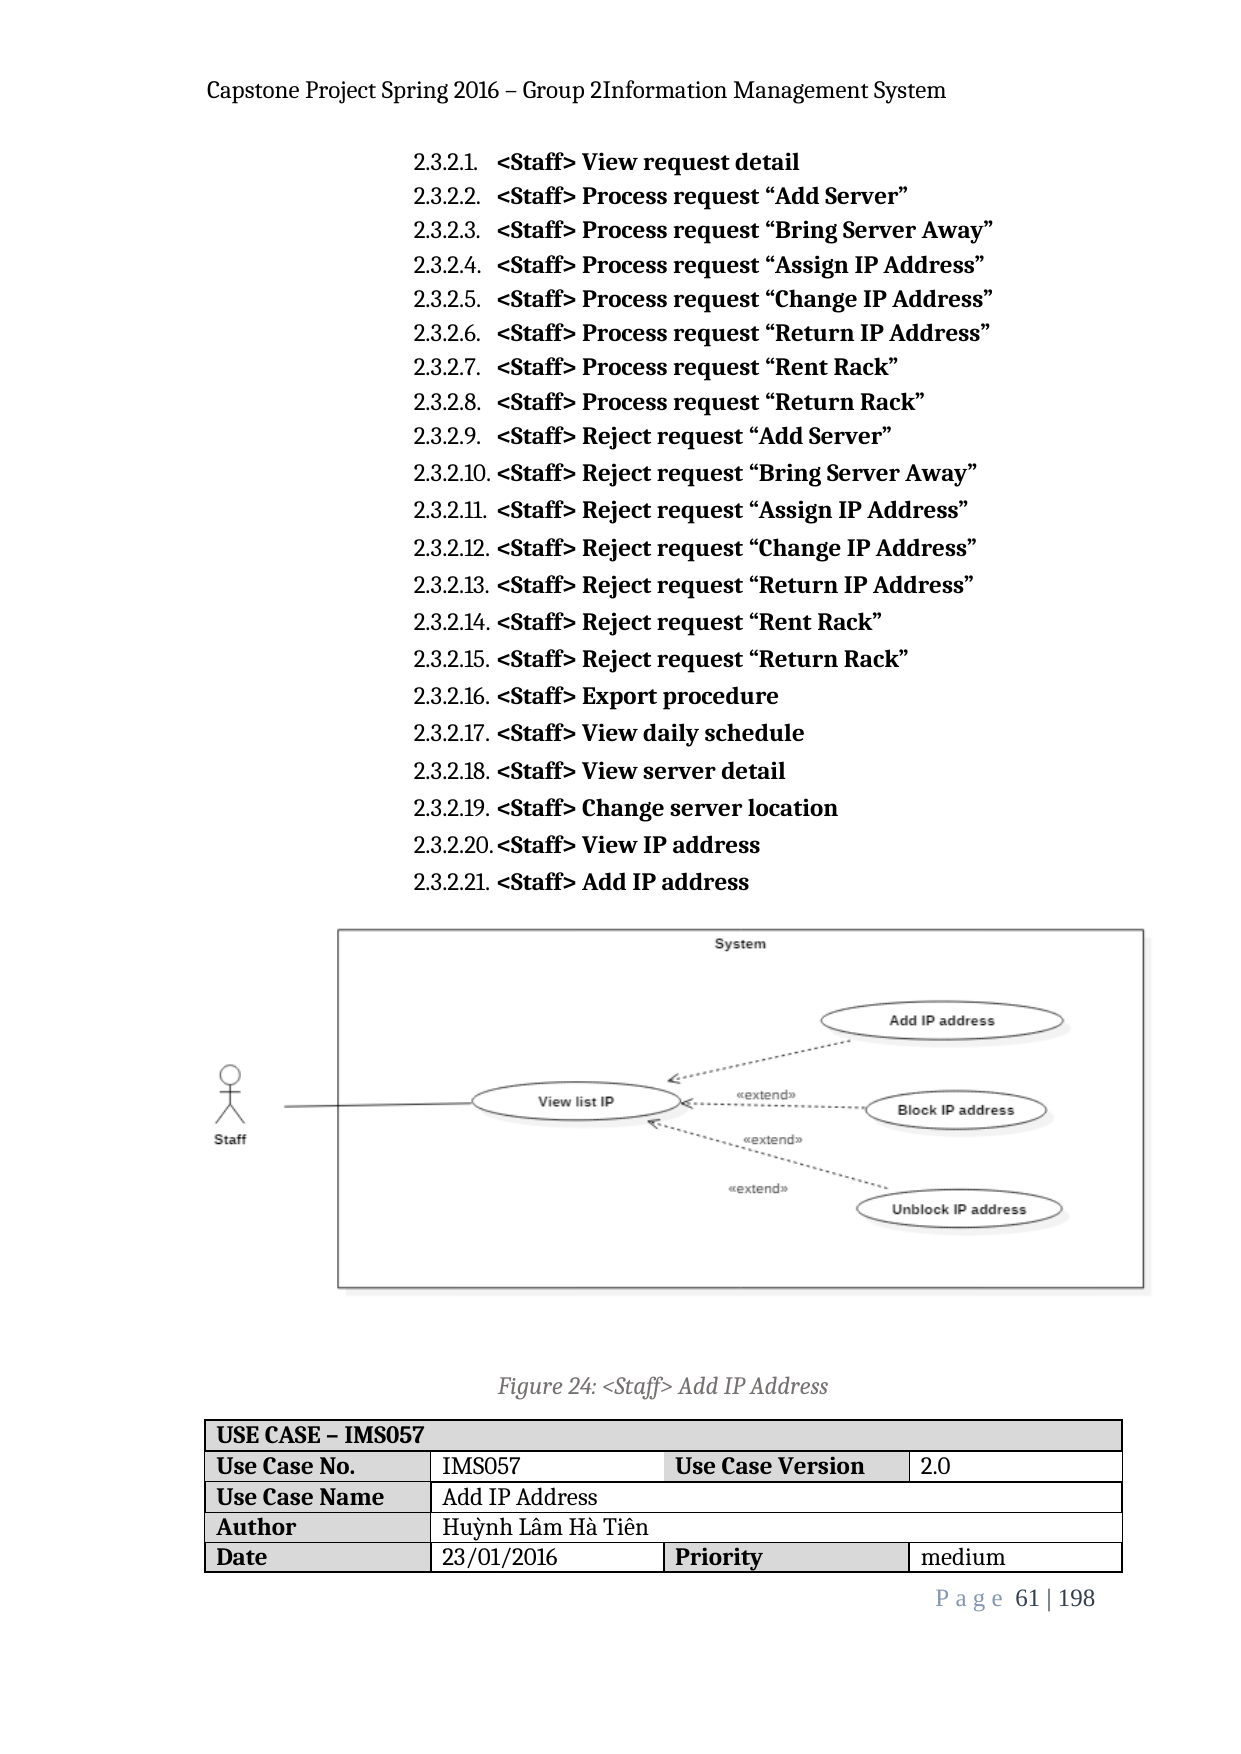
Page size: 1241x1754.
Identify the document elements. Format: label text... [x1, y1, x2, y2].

table_cell Add IP Address [432, 1483, 1121, 1512]
subtitle <Staff> Process request “Change IP Address” [413, 285, 1122, 313]
table_cell Use Case Version [664, 1452, 909, 1481]
table_cell medium [910, 1543, 1121, 1571]
subtitle <Staff> Change server location [413, 794, 1122, 822]
table_cell Author [205, 1513, 430, 1542]
text Figure 24: <Staff> Add IP Address [207, 1372, 1122, 1400]
subtitle <Staff> Reject request “Return IP Address” [413, 571, 1122, 599]
table_cell 2.0 [910, 1452, 1122, 1481]
picture [206, 901, 1182, 1322]
subtitle <Staff> Reject request “Assign IP Address” [413, 496, 1122, 525]
subtitle <Staff> Reject request “Add Server” [413, 422, 1122, 451]
subtitle <Staff> Process request “Assign IP Address” [413, 251, 1122, 279]
subtitle <Staff> Process request “Rent Rack” [413, 353, 1122, 382]
subtitle <Staff> View server detail [413, 757, 1122, 785]
subtitle <Staff> Reject request “Change IP Address” [413, 533, 1122, 562]
subtitle <Staff> Reject request “Rent Rack” [413, 608, 1122, 637]
table_cell Date [206, 1543, 430, 1571]
subtitle <Staff> Reject request “Return Rack” [413, 645, 1122, 674]
table_cell 23/01/2016 [432, 1543, 663, 1571]
table_header USE CASE – IMS057 [206, 1421, 1121, 1450]
subtitle <Staff> View daily schedule [413, 719, 1122, 748]
subtitle <Staff> Reject request “Bring Server Away” [413, 459, 1122, 488]
table_cell Priority [665, 1543, 908, 1571]
table_cell Use Case Name [206, 1482, 430, 1512]
subtitle <Staff> View IP address [413, 831, 1122, 860]
table_cell Use Case No. [205, 1452, 430, 1481]
subtitle <Staff> Add IP address [413, 868, 1122, 897]
table_cell Huỳnh Lâm Hà Tiên [431, 1513, 1122, 1542]
subtitle <Staff> View request detail [413, 148, 1122, 176]
subtitle <Staff> Process request “Return Rack” [413, 388, 1122, 416]
subtitle <Staff> Process request “Add Server” [413, 182, 1122, 211]
subtitle <Staff> Process request “Bring Server Away” [413, 216, 1122, 245]
table_cell IMS057 [431, 1452, 663, 1481]
subtitle <Staff> Process request “Return IP Address” [413, 319, 1122, 348]
subtitle <Staff> Export procedure [413, 682, 1122, 711]
